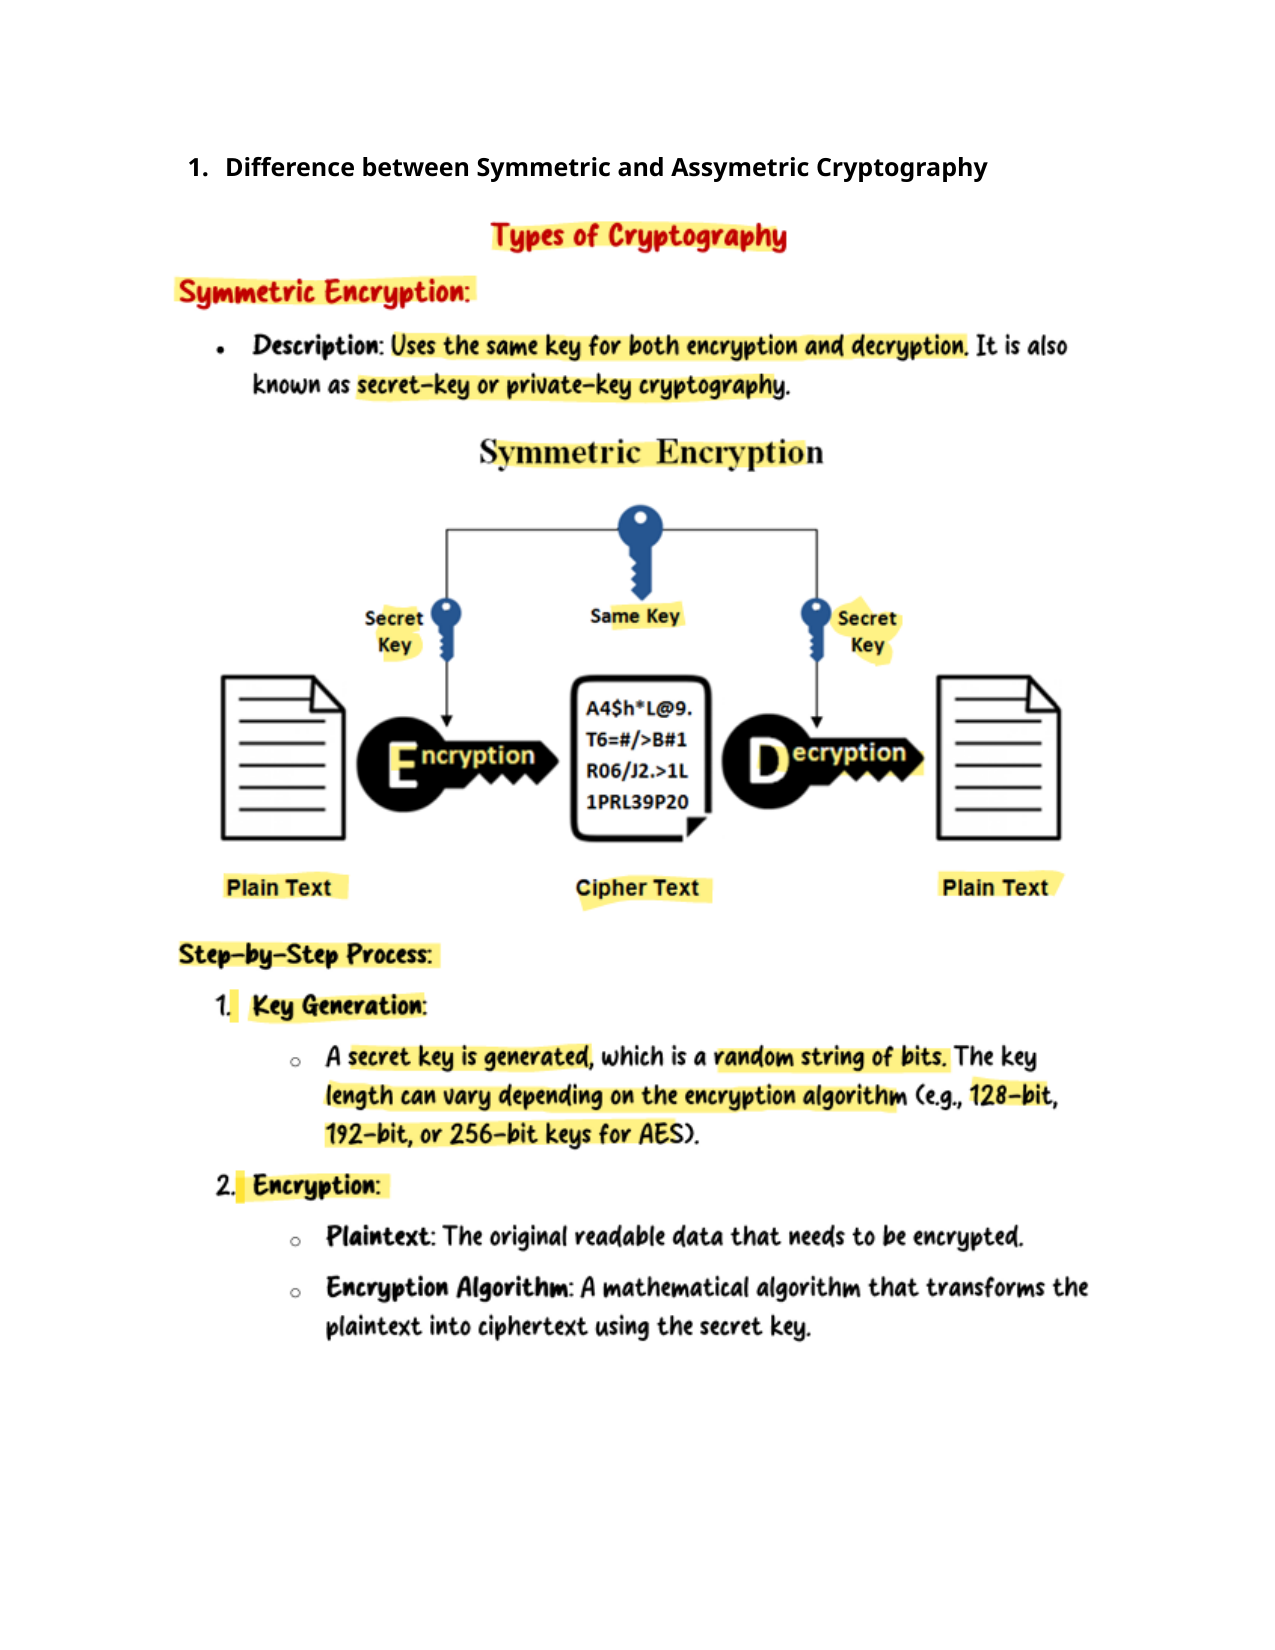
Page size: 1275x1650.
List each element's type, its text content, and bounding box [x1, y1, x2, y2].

list Difference between Symmetric and Assymetric Cryptography [187, 150, 1125, 184]
picture [150, 205, 1125, 1394]
